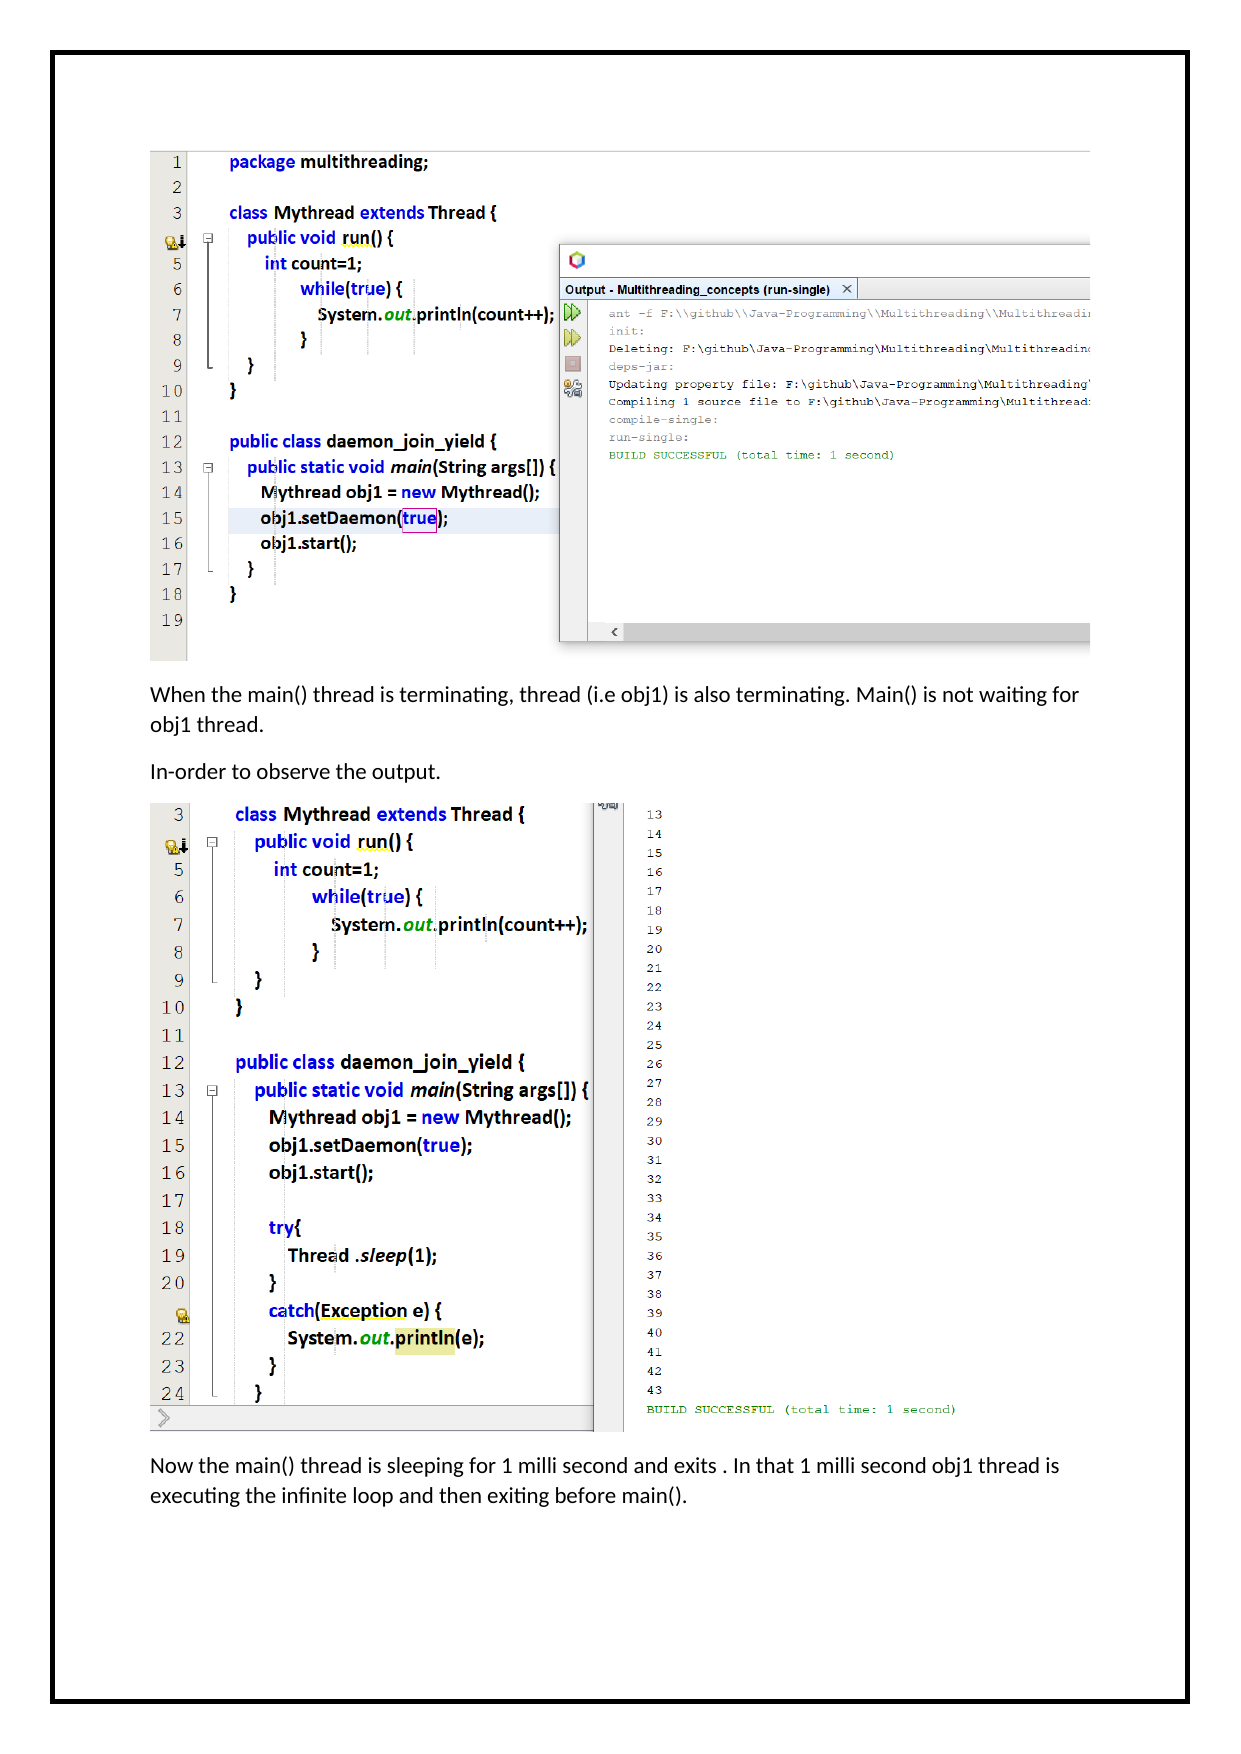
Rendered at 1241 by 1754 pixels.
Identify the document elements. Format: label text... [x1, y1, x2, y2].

text In-order to observe the output. [150, 757, 1090, 785]
text Now the main() thread is sleeping for 1 milli second and exits . In that 1 milli second obj1 thread is executing the infinite loop and then exiting before main(). [150, 1451, 1090, 1509]
picture [150, 803, 1091, 1432]
text When the main() thread is terminating, thread (i.e obj1) is also terminating. Main() is not waiting for obj1 thread. [150, 680, 1090, 738]
picture [150, 150, 1091, 661]
